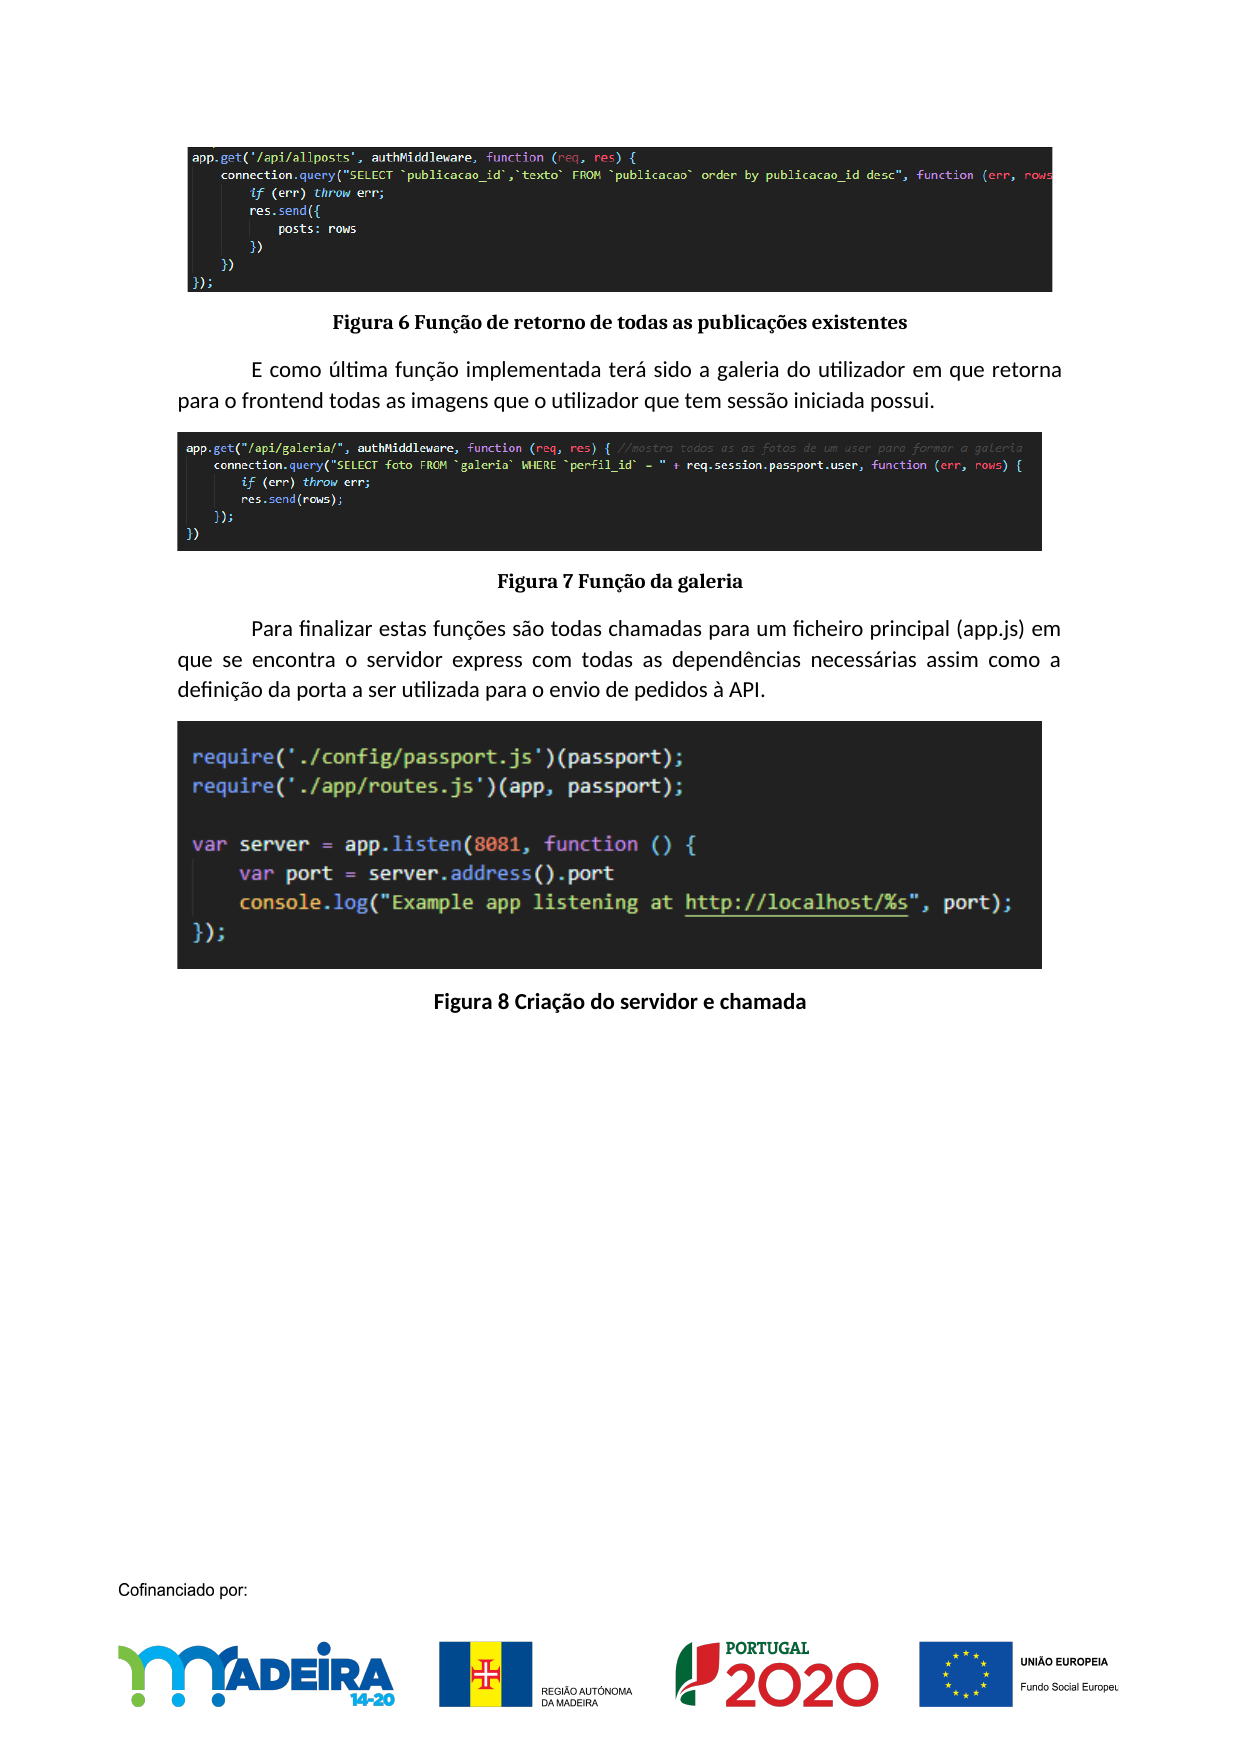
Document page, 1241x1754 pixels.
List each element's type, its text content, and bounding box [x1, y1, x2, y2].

text E como última função implementada terá sido a galeria do utilizador em que retorna para o frontend todas as imagens que o utilizador que tem sessão iniciada possui. [177, 356, 1063, 414]
text Para finalizar estas funções são todas chamadas para um ficheiro principal (app.js) em que se encontra o servidor express com todas as dependências necessárias assim como a definição da porta a ser utilizada para o envio de pedidos à API. [177, 614, 1063, 703]
picture [118, 1583, 1119, 1707]
text Figura 8 Criação do servidor e chamada [177, 987, 1063, 1015]
picture [177, 432, 1042, 551]
picture [177, 721, 1042, 969]
picture [187, 147, 1053, 292]
